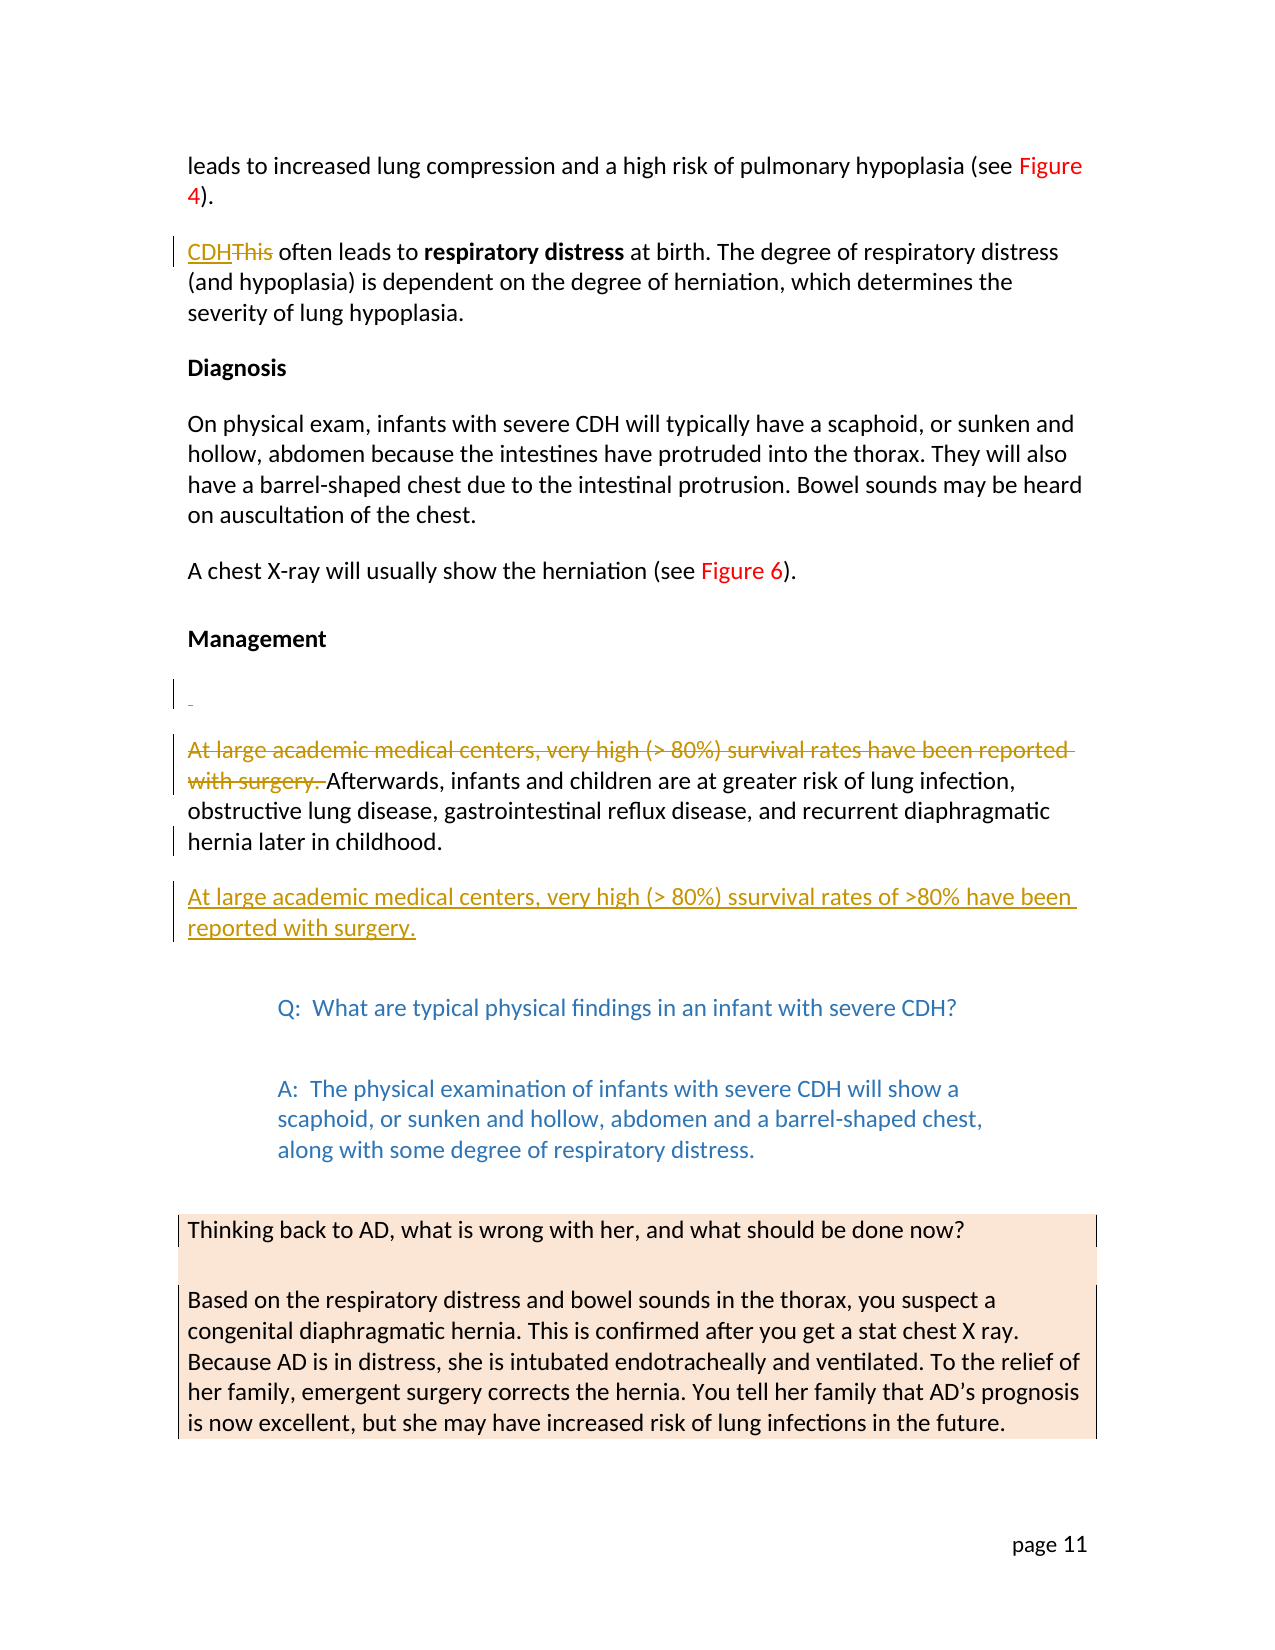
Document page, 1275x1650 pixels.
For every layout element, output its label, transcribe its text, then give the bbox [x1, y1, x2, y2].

text A: The physical examination of infants with severe CDH will show a scaphoid, or sunken and hollow, abdomen and a barrel-shaped chest, along with some degree of respiratory distress. [277, 1073, 997, 1164]
text Based on the respiratory distress and bowel sounds in the thorax, you suspect a congenital diaphragmatic hernia. This is confirmed after you get a stat chest X ray. Because AD is in distress, she is intubated endotracheally and ventilated. To the relief of her family, emergent surgery corrects the hernia. You tell her family that AD’s prognosis is now excellent, but she may have increased risk of lung infections in the future. [178, 1284, 1096, 1439]
text A chest X-ray will usually show the herniation (see Figure 6). [187, 555, 1087, 586]
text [187, 150, 1087, 211]
text Management [187, 623, 1087, 654]
text On physical exam, infants with severe CDH will typically have a scaphoid, or sunken and hollow, abdomen because the intestines have protruded into the thorax. They will also have a barrel-shaped chest due to the intestinal protrusion. Bowel sounds may be heard on auscultation of the chest. [187, 408, 1087, 530]
text Q: What are typical physical findings in an infant with severe CDH? [277, 992, 997, 1023]
text Diagnosis [187, 353, 1087, 383]
text Thinking back to AD, what is wrong with her, and what should be done now? [178, 1214, 1096, 1247]
text often leads to respiratory distress at birth. The degree of respiratory distress (and hypoplasia) is dependent on the degree of herniation, which determines the severity of lung hypoplasia. [187, 236, 1087, 328]
